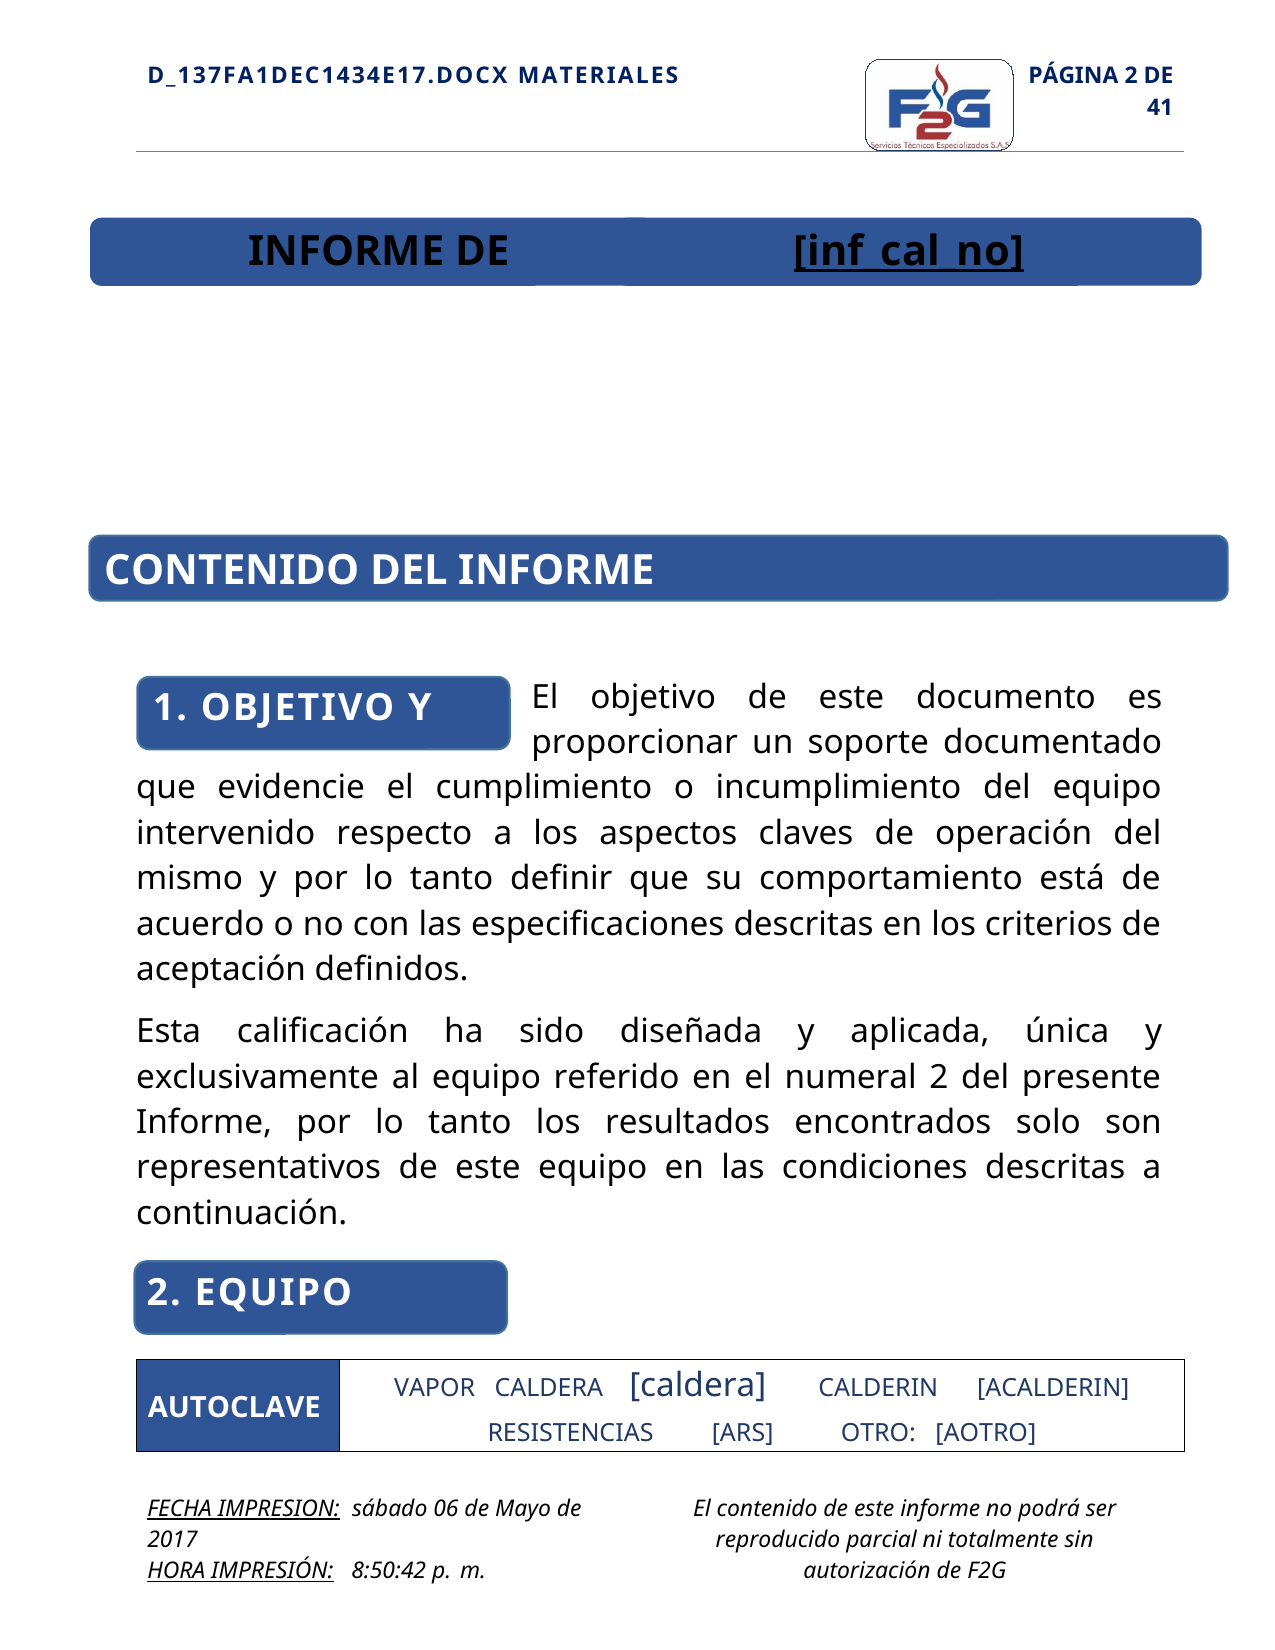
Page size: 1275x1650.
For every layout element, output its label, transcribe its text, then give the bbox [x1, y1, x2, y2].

table_header AUTOCLAVE [137, 1360, 339, 1451]
picture [865, 59, 1013, 150]
table_header VAPOR CALDERA [caldera] CALDERIN [ACALDERIN] RESISTENCIAS [ARS] OTRO: [AOTRO] [340, 1360, 1184, 1451]
text Esta calificación ha sido diseñada y aplicada, única y exclusivamente al equipo referido en el numeral 2 del presente Informe, por lo tanto los resultados encontrados solo son representativos de este equipo en las condiciones descritas a continuación. [136, 1007, 1163, 1234]
text El objetivo de este documento es proporcionar un soporte documentado que evidencie el cumplimiento o incumplimiento del equipo intervenido respecto a los aspectos claves de operación del mismo y por lo tanto definir que su comportamiento está de acuerdo o no con las especificaciones descritas en los criterios de aceptación definidos. [136, 672, 1163, 990]
